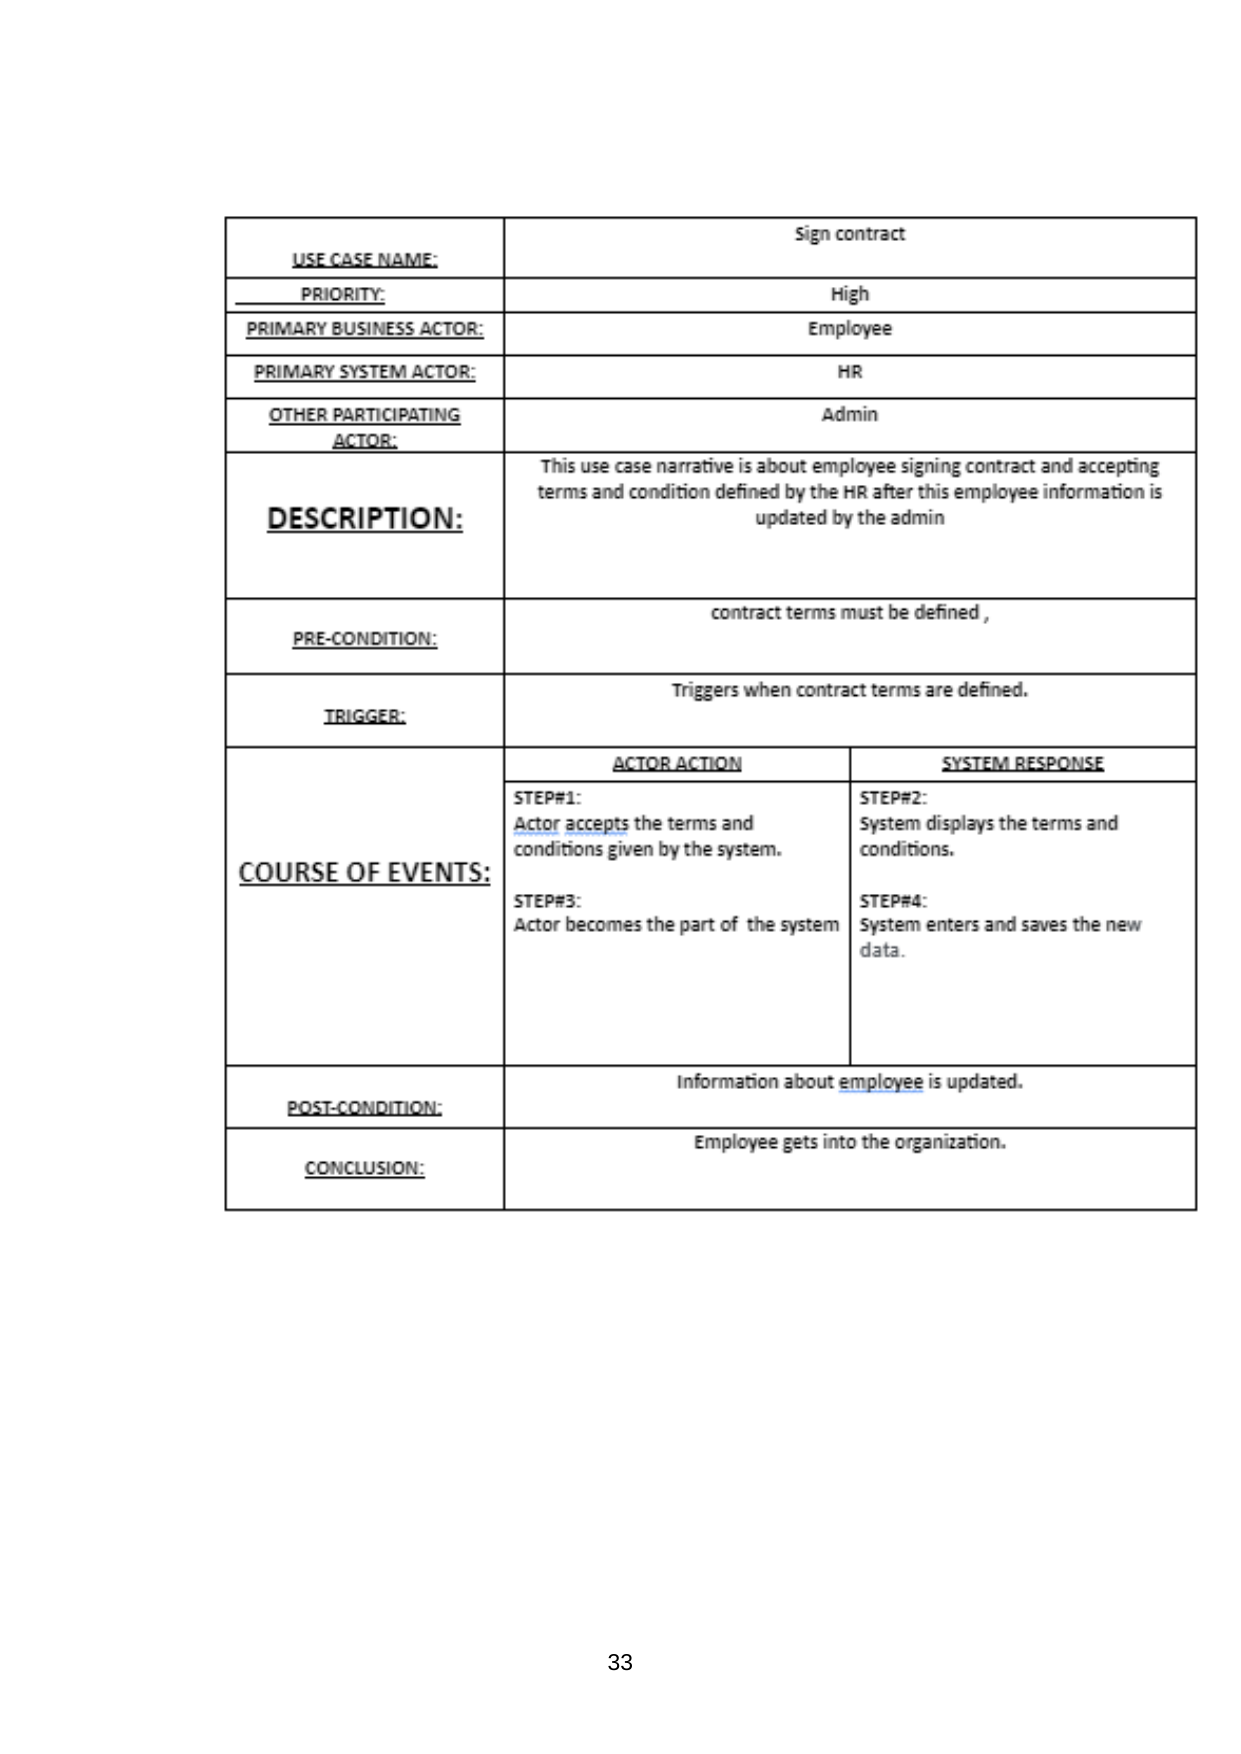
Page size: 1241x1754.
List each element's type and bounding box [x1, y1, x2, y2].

picture [150, 212, 1229, 1261]
